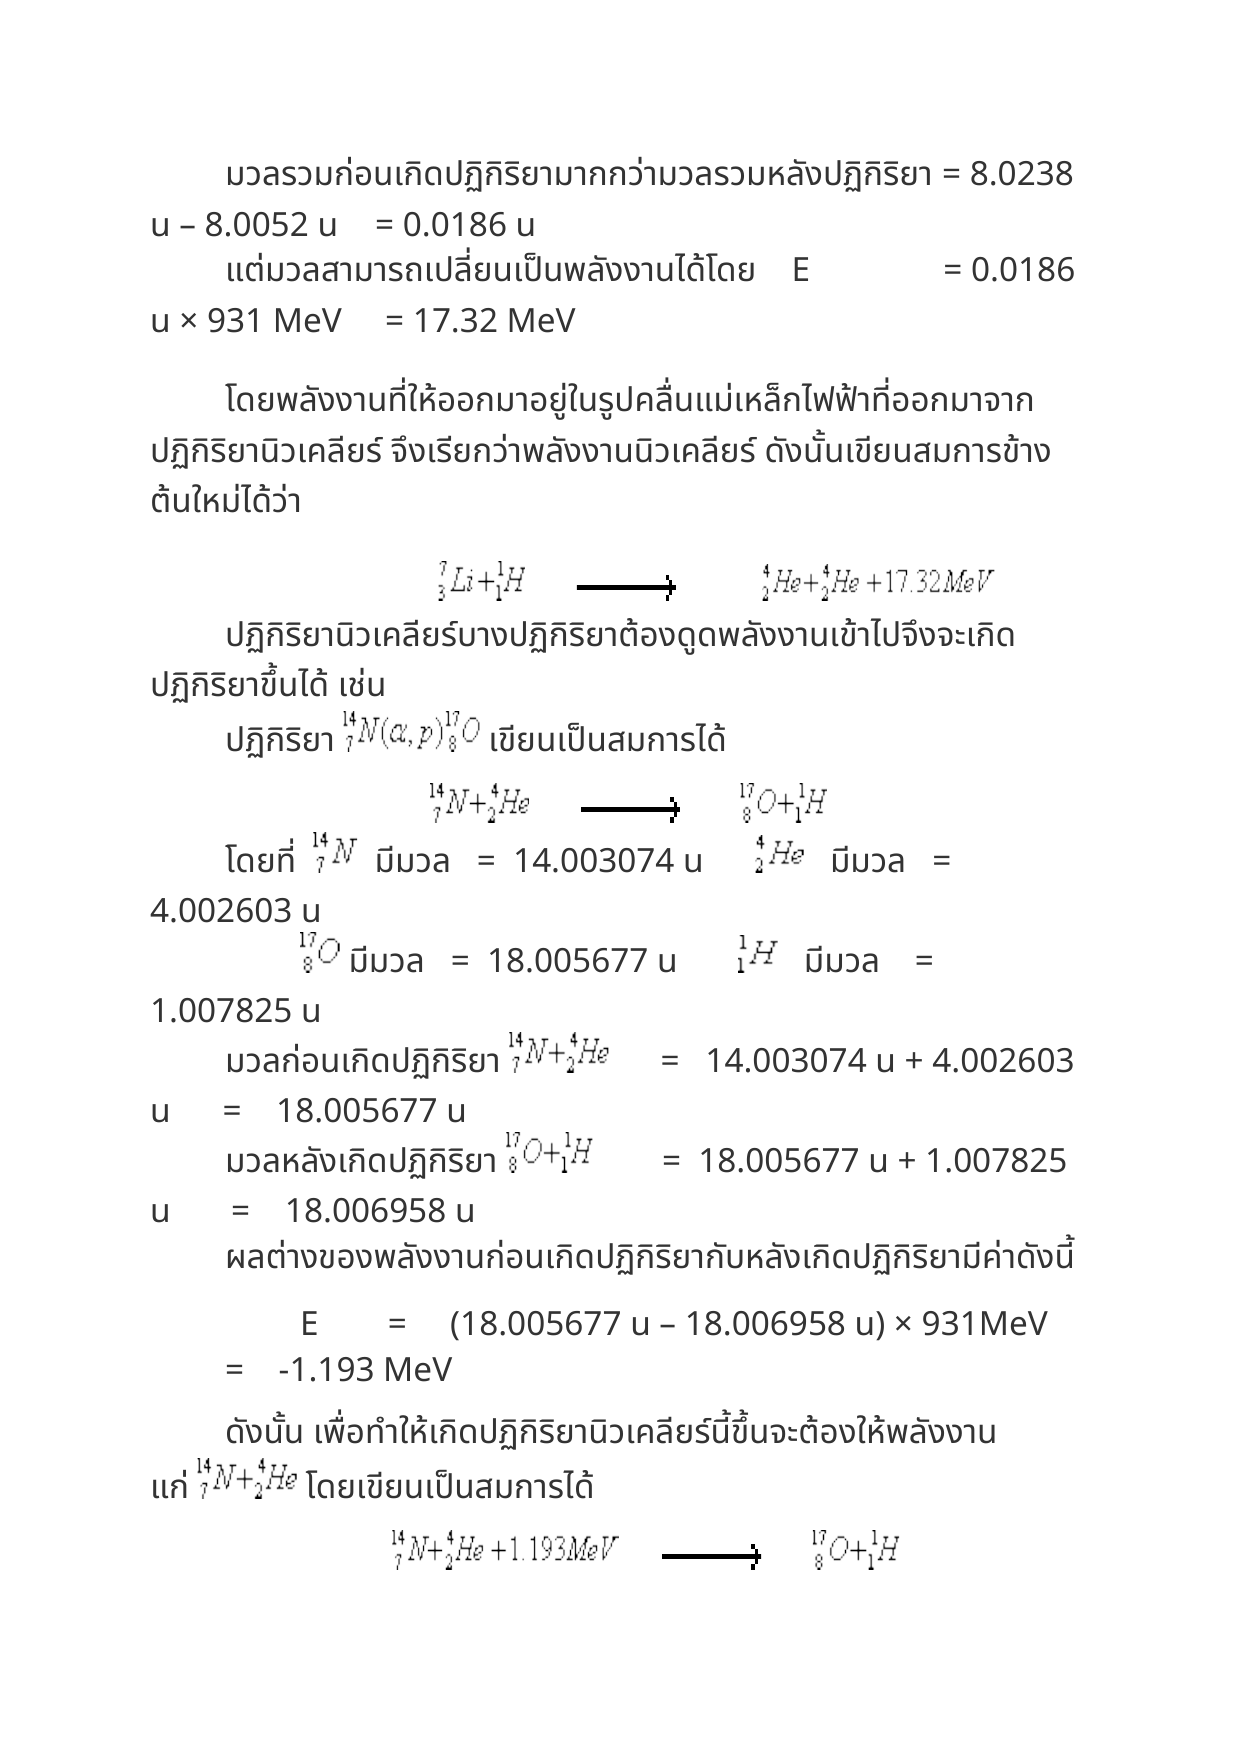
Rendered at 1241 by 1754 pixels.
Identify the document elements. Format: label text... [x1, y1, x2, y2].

picture [313, 832, 358, 873]
text มวลหลังเกิดปฏิกิริยา = 18.005677 u + 1.007825 u = 18.006958 u [150, 1133, 1090, 1233]
picture [197, 1458, 297, 1499]
picture [392, 1530, 619, 1570]
picture [343, 711, 480, 752]
picture [762, 564, 995, 601]
picture [740, 783, 827, 823]
text แต่มวลสามารถเปลี่ยนเป็นพลังงานได้โดย E = 0.0186 u × 931 MeV = 17.32 MeV [150, 246, 1090, 342]
text มวลก่อนเกิดปฏิกิริยา = 14.003074 u + 4.002603 u = 18.005677 u [150, 1033, 1090, 1133]
text ผลต่างของพลังงานก่อนเกิดปฏิกิริยากับหลังเกิดปฏิกิริยามีค่าดังนี้ [150, 1233, 1090, 1283]
picture [430, 783, 529, 823]
picture [506, 1132, 593, 1173]
picture [300, 932, 340, 973]
text มวลรวมก่อนเกิดปฏิกิริยามากกว่ามวลรวมหลังปฏิกิริยา = 8.0238 u – 8.0052 u = 0.0186 u [150, 150, 1090, 246]
text E = (18.005677 u – 18.006958 u) × 931MeV = -1.193 MeV [225, 1300, 1090, 1391]
picture [576, 575, 676, 601]
picture [738, 935, 778, 973]
text มีมวล = 18.005677 u มีมวล = 1.007825 u [150, 933, 1090, 1033]
text ปฏิกิริยานิวเคลียร์บางปฏิกิริยาต้องดูดพลังงานเข้าไปจึงจะเกิดปฏิกิริยาขึ้นได้ เช่น [150, 611, 1090, 712]
text ดังนั้น เพื่อทำให้เกิดปฏิกิริยานิวเคลียร์นี้ขึ้นจะต้องให้พลังงานแก่ โดยเขียนเป็นสมการได้ [150, 1408, 1090, 1513]
text ปฏิกิริยา เขียนเป็นสมการได้ [150, 712, 1090, 766]
picture [581, 797, 680, 823]
text โดยที่ มีมวล = 14.003074 u มีมวล = 4.002603 u [150, 833, 1090, 933]
text โดยพลังงานที่ให้ออกมาอยู่ในรูปคลื่นแม่เหล็กไฟฟ้าที่ออกมาจากปฏิกิริยานิวเคลียร์ จึงเรียกว่าพลังงานนิวเคลียร์ ดังนั้นเขียนสมการข้างต้นใหม่ได้ว่า [150, 376, 1090, 527]
picture [812, 1530, 900, 1570]
picture [755, 835, 804, 873]
picture [438, 561, 525, 601]
picture [662, 1544, 762, 1570]
picture [509, 1032, 609, 1073]
